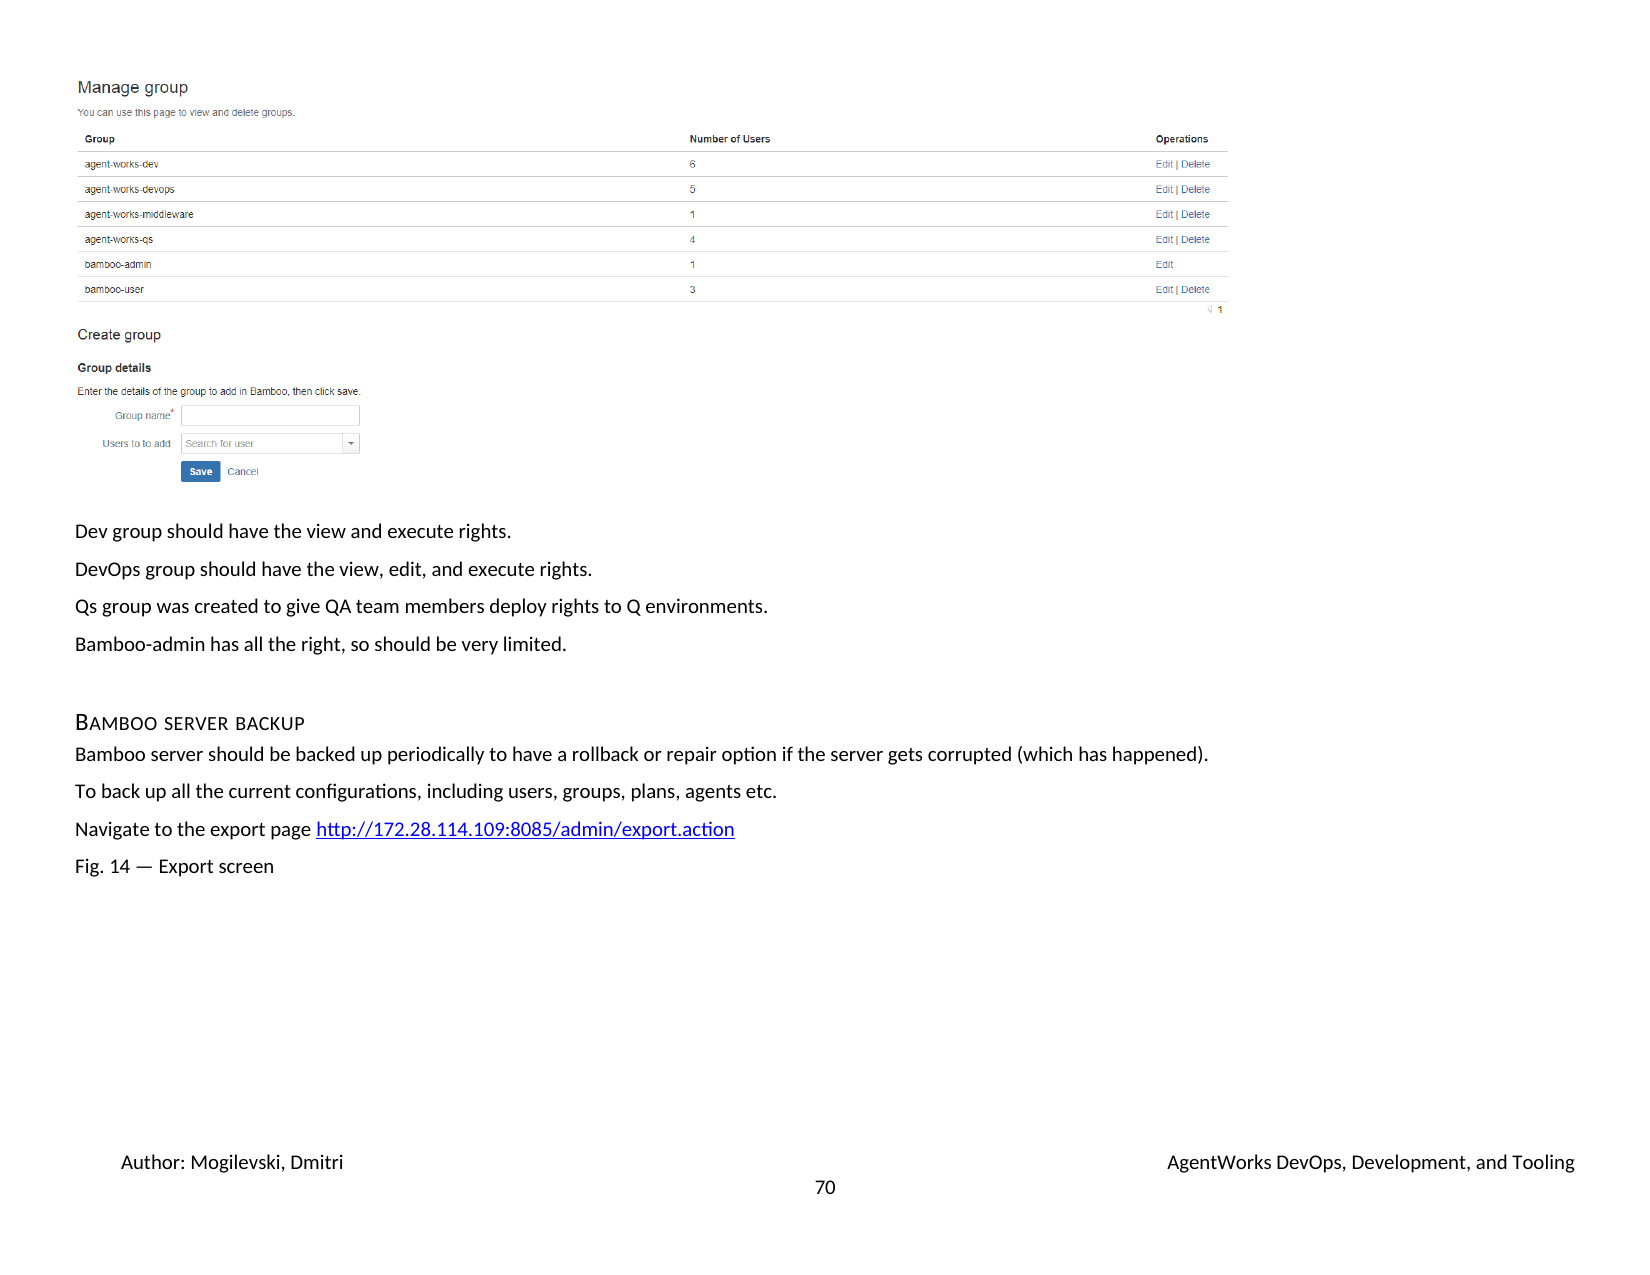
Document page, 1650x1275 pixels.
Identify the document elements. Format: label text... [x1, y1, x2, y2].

text Bamboo-admin has all the right, so should be very limited. [75, 631, 1575, 656]
subtitle Bamboo server backup [75, 706, 1575, 736]
text Qs group was created to give QA team members deploy rights to Q environments. [75, 593, 1575, 619]
text To back up all the current configurations, including users, groups, plans, agents etc. [75, 778, 1575, 804]
text Navigate to the export page http://172.28.114.109:8085/admin/export.action [75, 816, 1575, 841]
text Fig. 14 — Export screen [75, 853, 1575, 879]
text Dev group should have the view and execute rights. [75, 518, 1575, 544]
text DevOps group should have the view, edit, and execute rights. [75, 556, 1575, 581]
text Bamboo server should be backed up periodically to have a rollback or repair option if the server gets corrupted (which has happened). [75, 741, 1575, 766]
picture [75, 75, 1229, 507]
